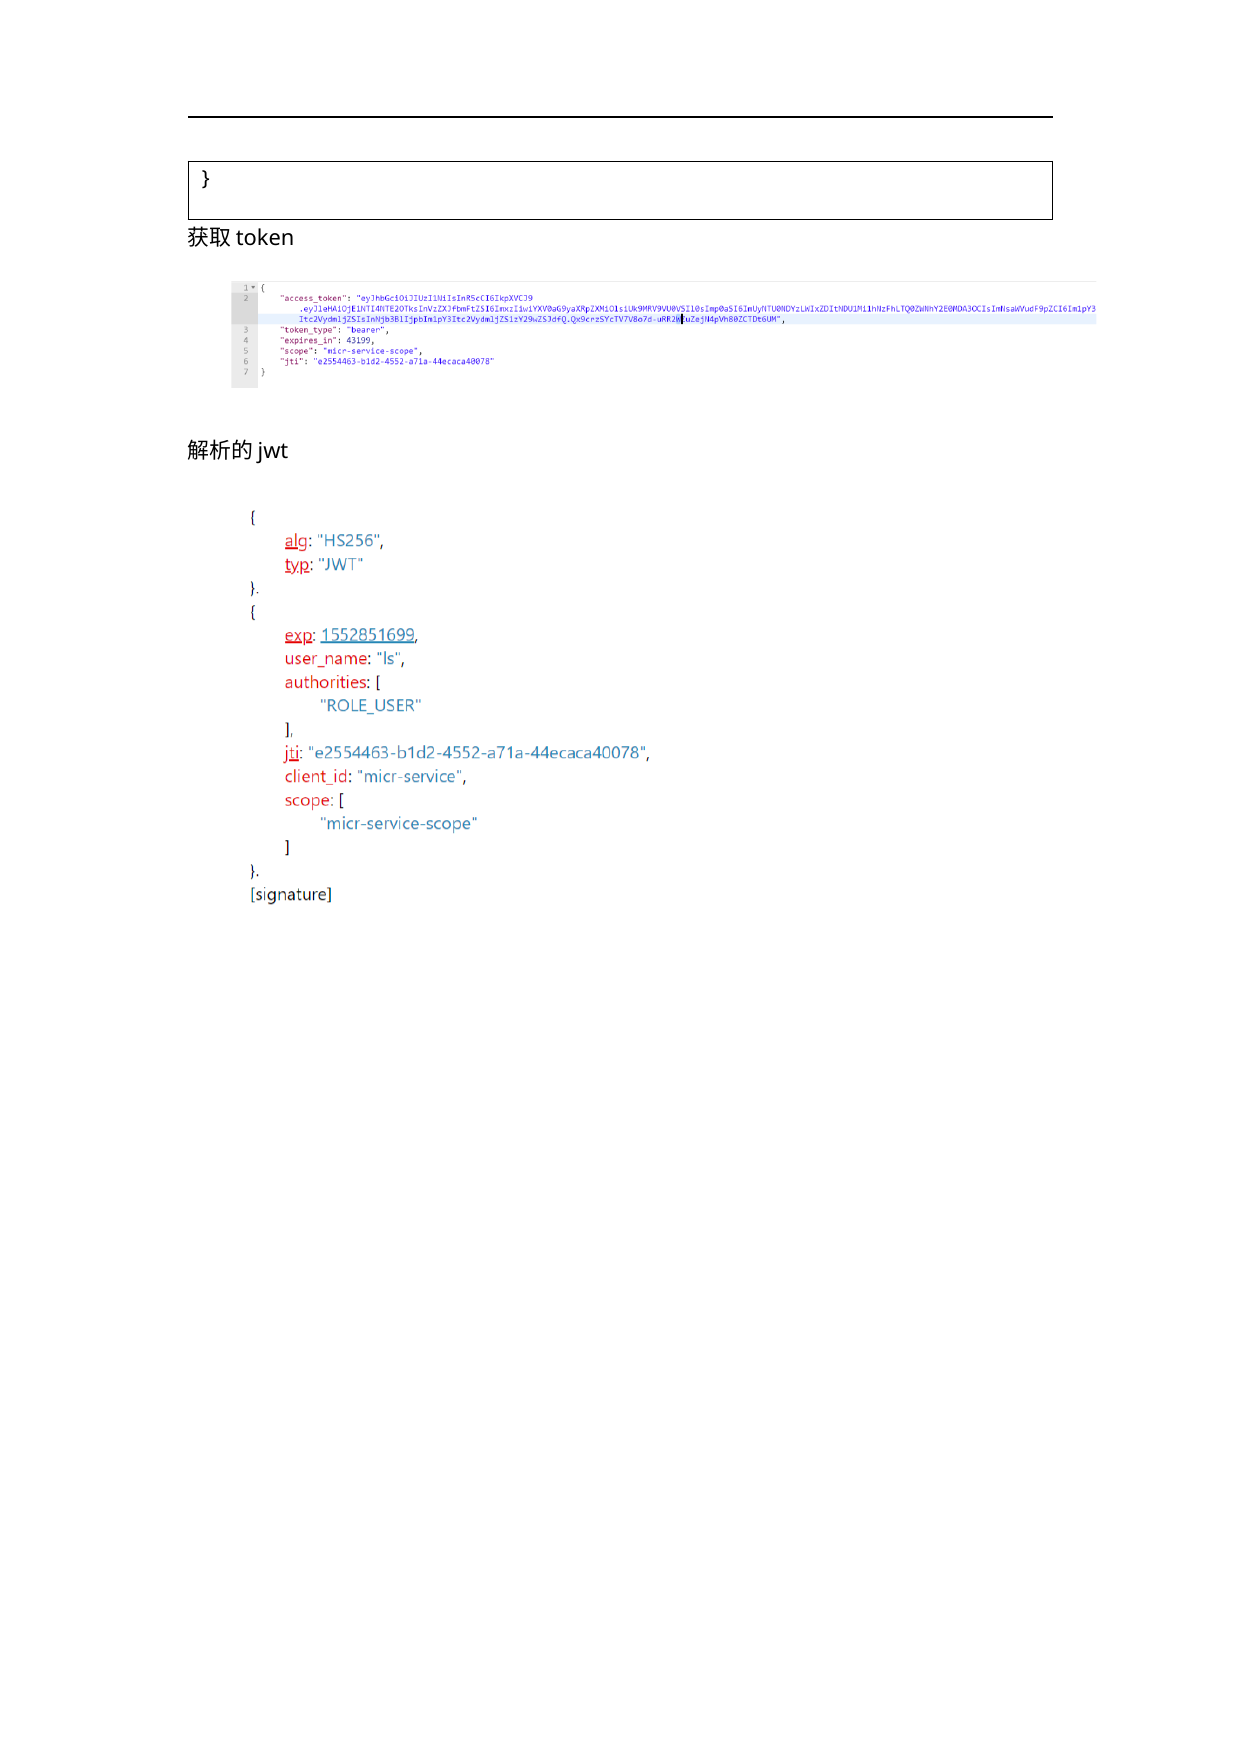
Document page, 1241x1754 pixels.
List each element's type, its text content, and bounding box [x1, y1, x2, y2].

picture [231, 491, 704, 908]
text 解析的jwt [187, 433, 1053, 465]
picture [231, 277, 1097, 388]
text 获取token [187, 220, 1053, 252]
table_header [189, 162, 1052, 219]
